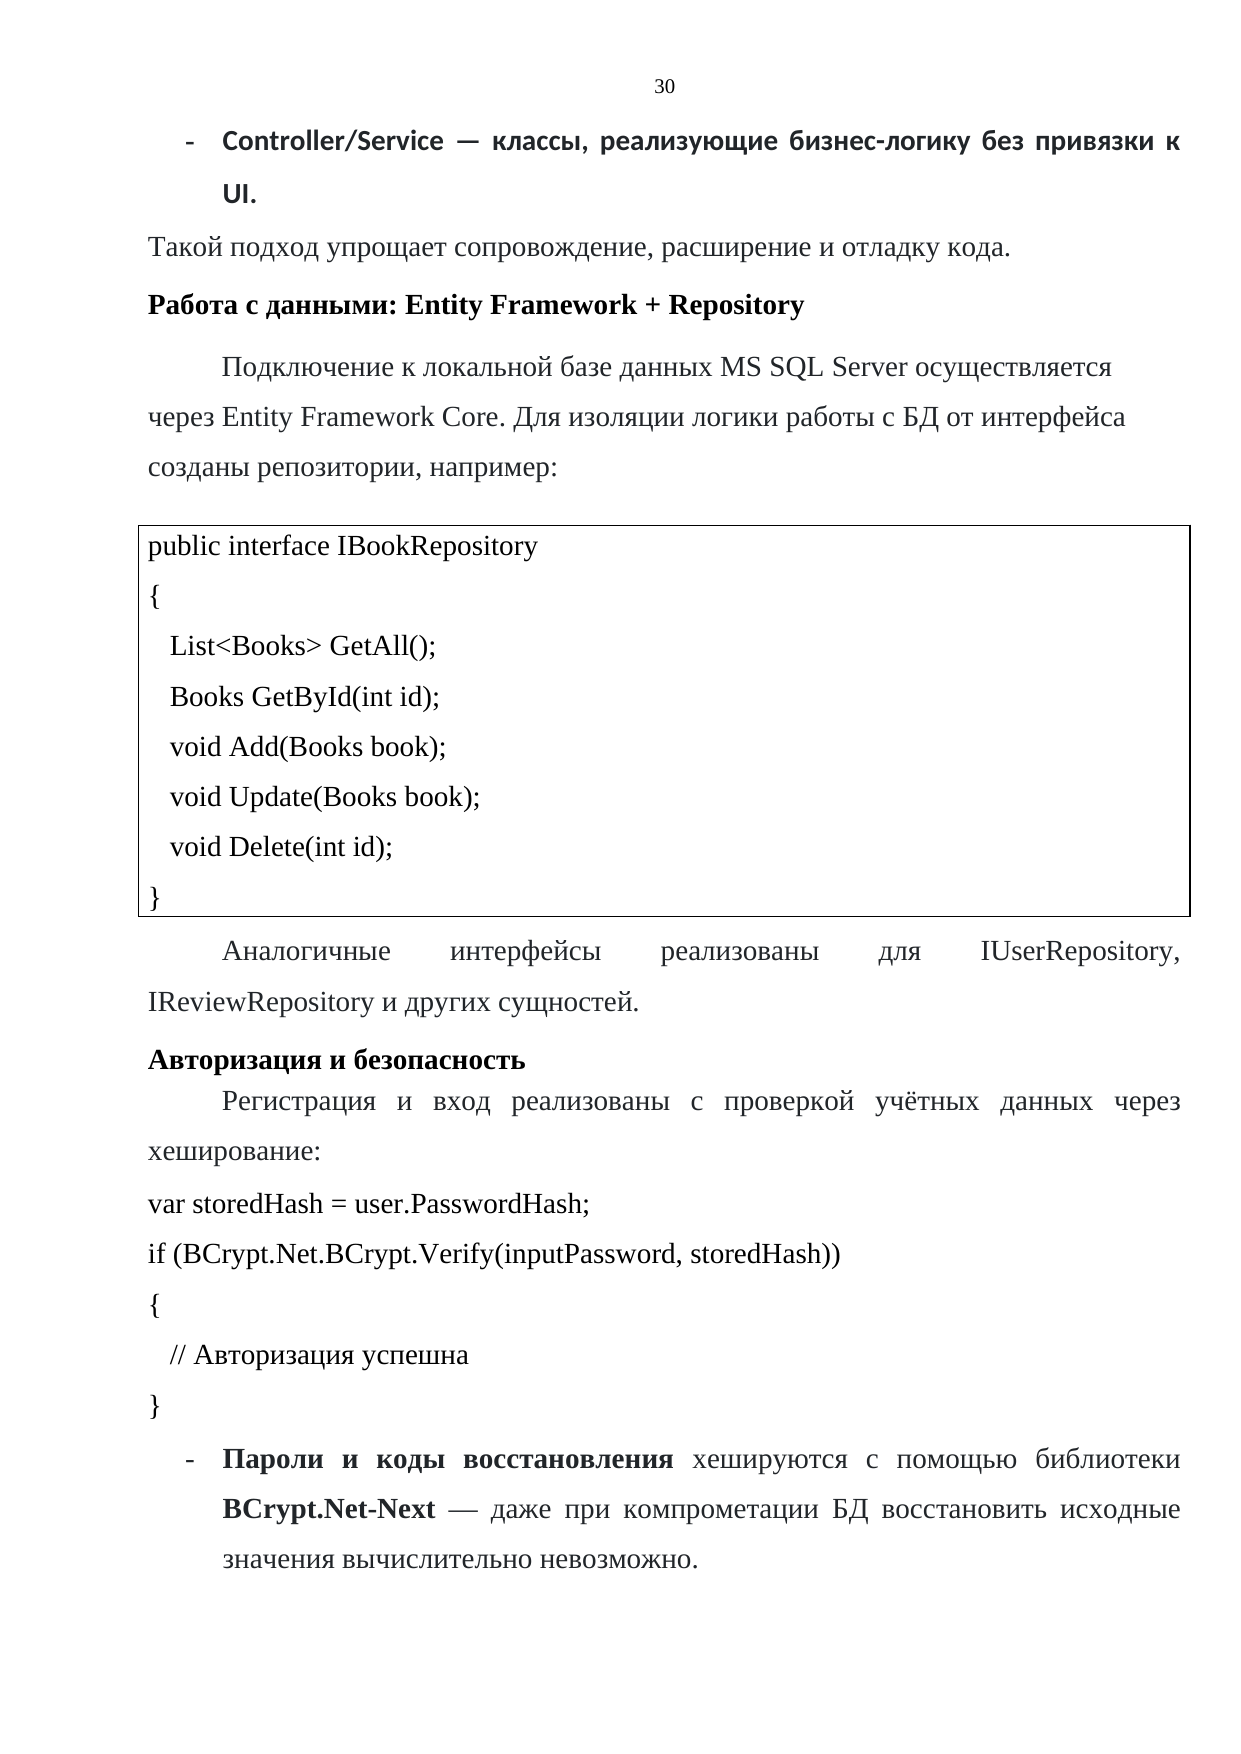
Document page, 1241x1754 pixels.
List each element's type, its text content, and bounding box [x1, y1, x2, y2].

list Controller/Service — классы, реализующие бизнес-логику без привязки к UI. [185, 122, 1181, 211]
text Подключение к локальной базе данных MS SQL Server осуществляется через Entity Framework Core. Для изоляции логики работы с БД от интерфейса созданы репозитории, например: [148, 349, 1181, 483]
list Пароли и коды восстановления хешируются с помощью библиотеки BCrypt.Net-Next — даже при компрометации БД восстановить исходные значения вычислительно невозможно. [185, 1441, 1181, 1575]
text Такой подход упрощает сопровождение, расширение и отладку кода. [148, 229, 1181, 262]
subtitle Авторизация и безопасность [148, 1042, 1181, 1076]
text Регистрация и вход реализованы с проверкой учётных данных через хеширование: [148, 1083, 1181, 1166]
text public interface IBookRepository { List<Books> GetAll(); Books GetById(int id); void Add(Books book); void Update(Books book); void Delete(int id); } [139, 526, 1189, 916]
text var storedHash = user.PasswordHash; if (BCrypt.Net.BCrypt.Verify(inputPassword, storedHash)) { // Авторизация успешна } [138, 1183, 1191, 1424]
text Аналогичные интерфейсы реализованы для IUserRepository, IReviewRepository и других сущностей. [148, 933, 1181, 1017]
subtitle Работа с данными: Entity Framework + Repository [148, 287, 1181, 321]
